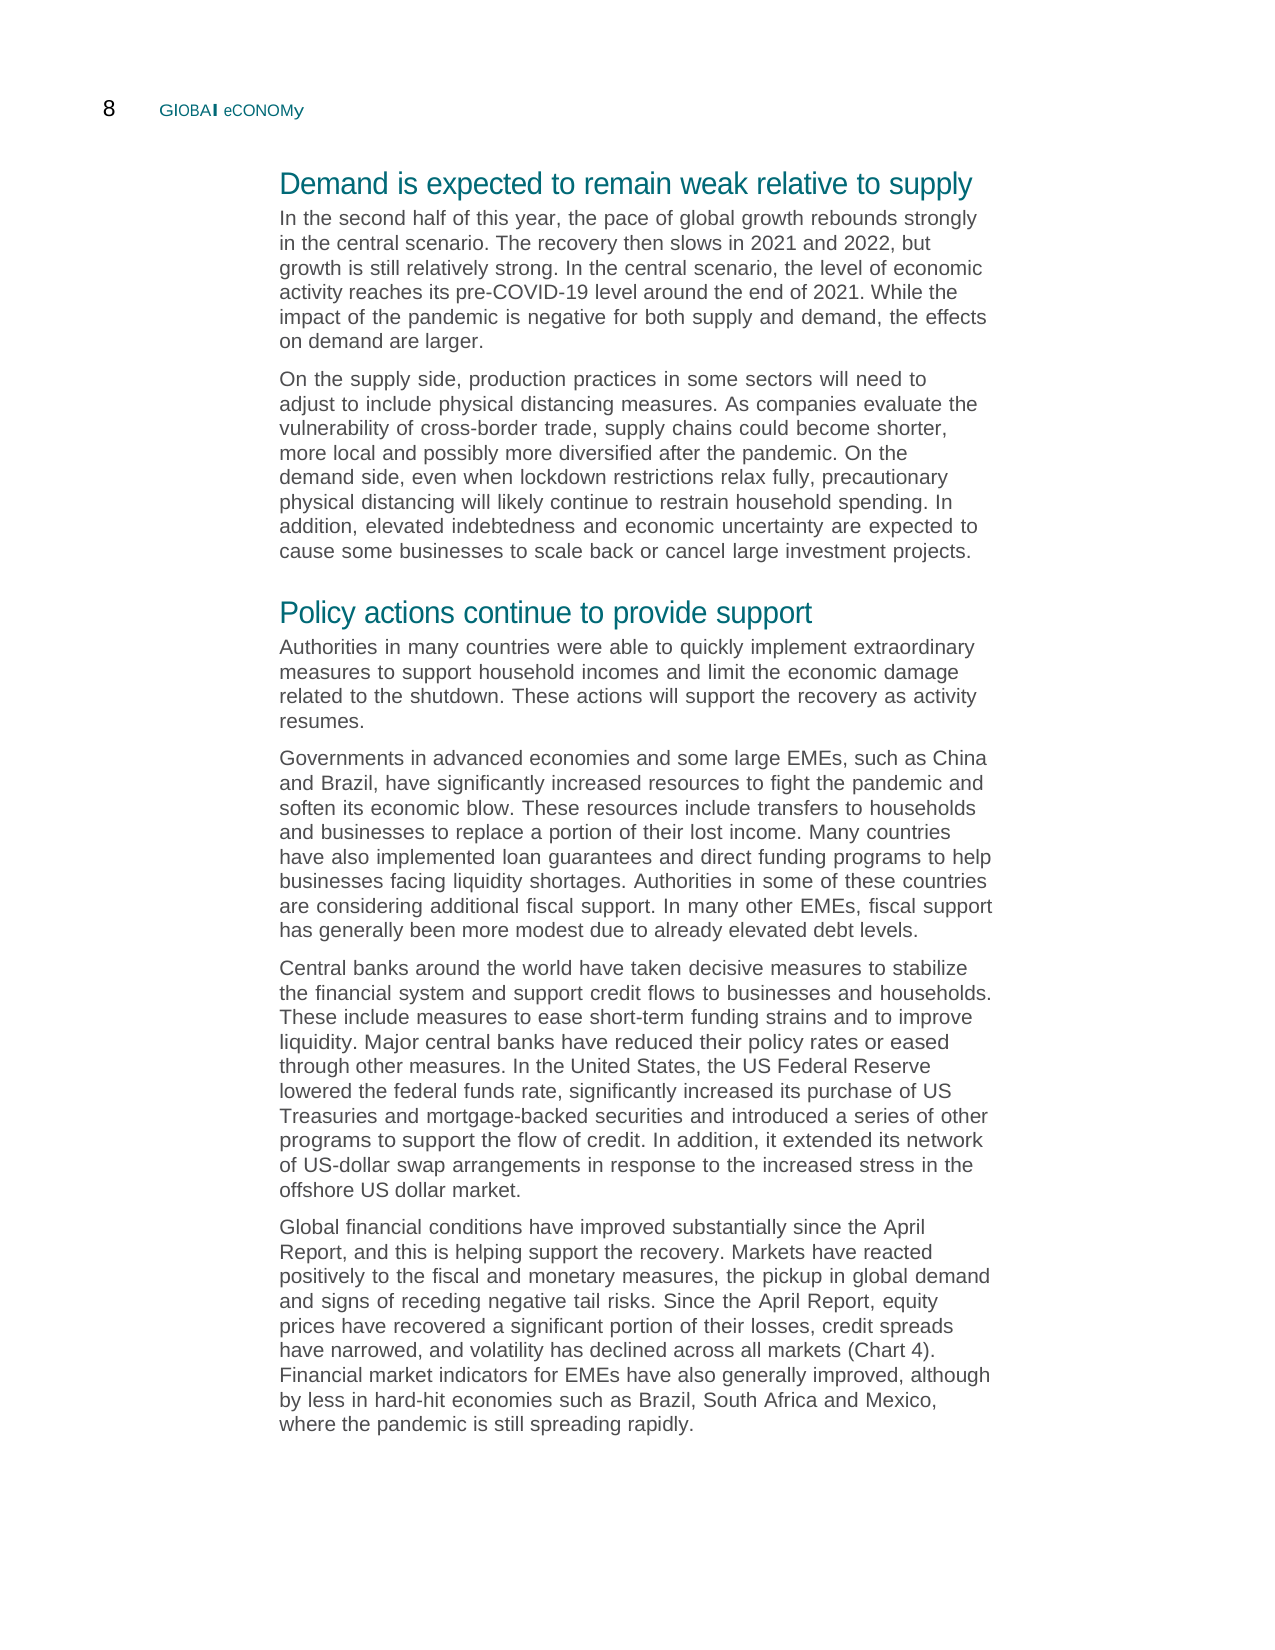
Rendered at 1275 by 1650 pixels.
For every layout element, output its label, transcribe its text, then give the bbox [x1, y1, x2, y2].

subtitle Policy actions continue to provide support [279, 594, 1204, 630]
text Central banks around the world have taken decisive measures to stabilize the financial system and support credit flows to businesses and households. These include measures to ease short-term funding strains and to improve liquidity. Major central banks have reduced their policy rates or eased through other measures. In the United States, the US Federal Reserve lowered the federal funds rate, significantly increased its purchase of US Treasuries and mortgage-backed securities and introduced a series of other programs to support the flow of credit. In addition, it extended its network [279, 956, 996, 1152]
text Financial market indicators for EMEs have also generally improved, although by less in hard-hit economies such as Brazil, South Africa and Mexico, where the pandemic is still spreading rapidly. [279, 1363, 993, 1436]
text Authorities in many countries were able to quickly implement extraordinary measures to support household incomes and limit the economic damage related to the shutdown. These actions will support the recovery as activity resumes. [279, 635, 996, 733]
text On the supply side, production practices in some sectors will need to adjust to include physical distancing measures. As companies evaluate the vulnerability of cross-border trade, supply chains could become shorter, more local and possibly more diversified after the pandemic. On the demand side, even when lockdown restrictions relax fully, precautionary physical distancing will likely continue to restrain household spending. In addition, elevated indebtedness and economic uncertainty are expected to cause some businesses to scale back or cancel large investment projects. [279, 367, 982, 563]
text Governments in advanced economies and some large EMEs, such as China and Brazil, have significantly increased resources to fight the pandemic and soften its economic blow. These resources include transfers to households and businesses to replace a portion of their lost income. Many countries have also implemented loan guarantees and direct funding programs to help businesses facing liquidity shortages. Authorities in some of these countries are considering additional fiscal support. In many other EMEs, fiscal support has generally been more modest due to already elevated debt levels. [279, 746, 996, 942]
subtitle Demand is expected to remain weak relative to supply [279, 165, 1204, 201]
text Global financial conditions have improved substantially since the April Report, and this is helping support the recovery. Markets have reacted positively to the fiscal and monetary measures, the pickup in global demand and signs of receding negative tail risks. Since the April Report, equity prices have recovered a significant portion of their losses, credit spreads have narrowed, and volatility has declined across all markets (Chart 4). [279, 1215, 993, 1362]
text of US-dollar swap arrangements in response to the increased stress in the offshore US dollar market. [279, 1153, 996, 1202]
text In the second half of this year, the pace of global growth rebounds strongly in the central scenario. The recovery then slows in 2021 and 2022, but growth is still relatively strong. In the central scenario, the level of economic activity reaches its pre-COVID-19 level around the end of 2021. While the impact of the pandemic is negative for both supply and demand, the effects on demand are larger. [279, 206, 990, 353]
